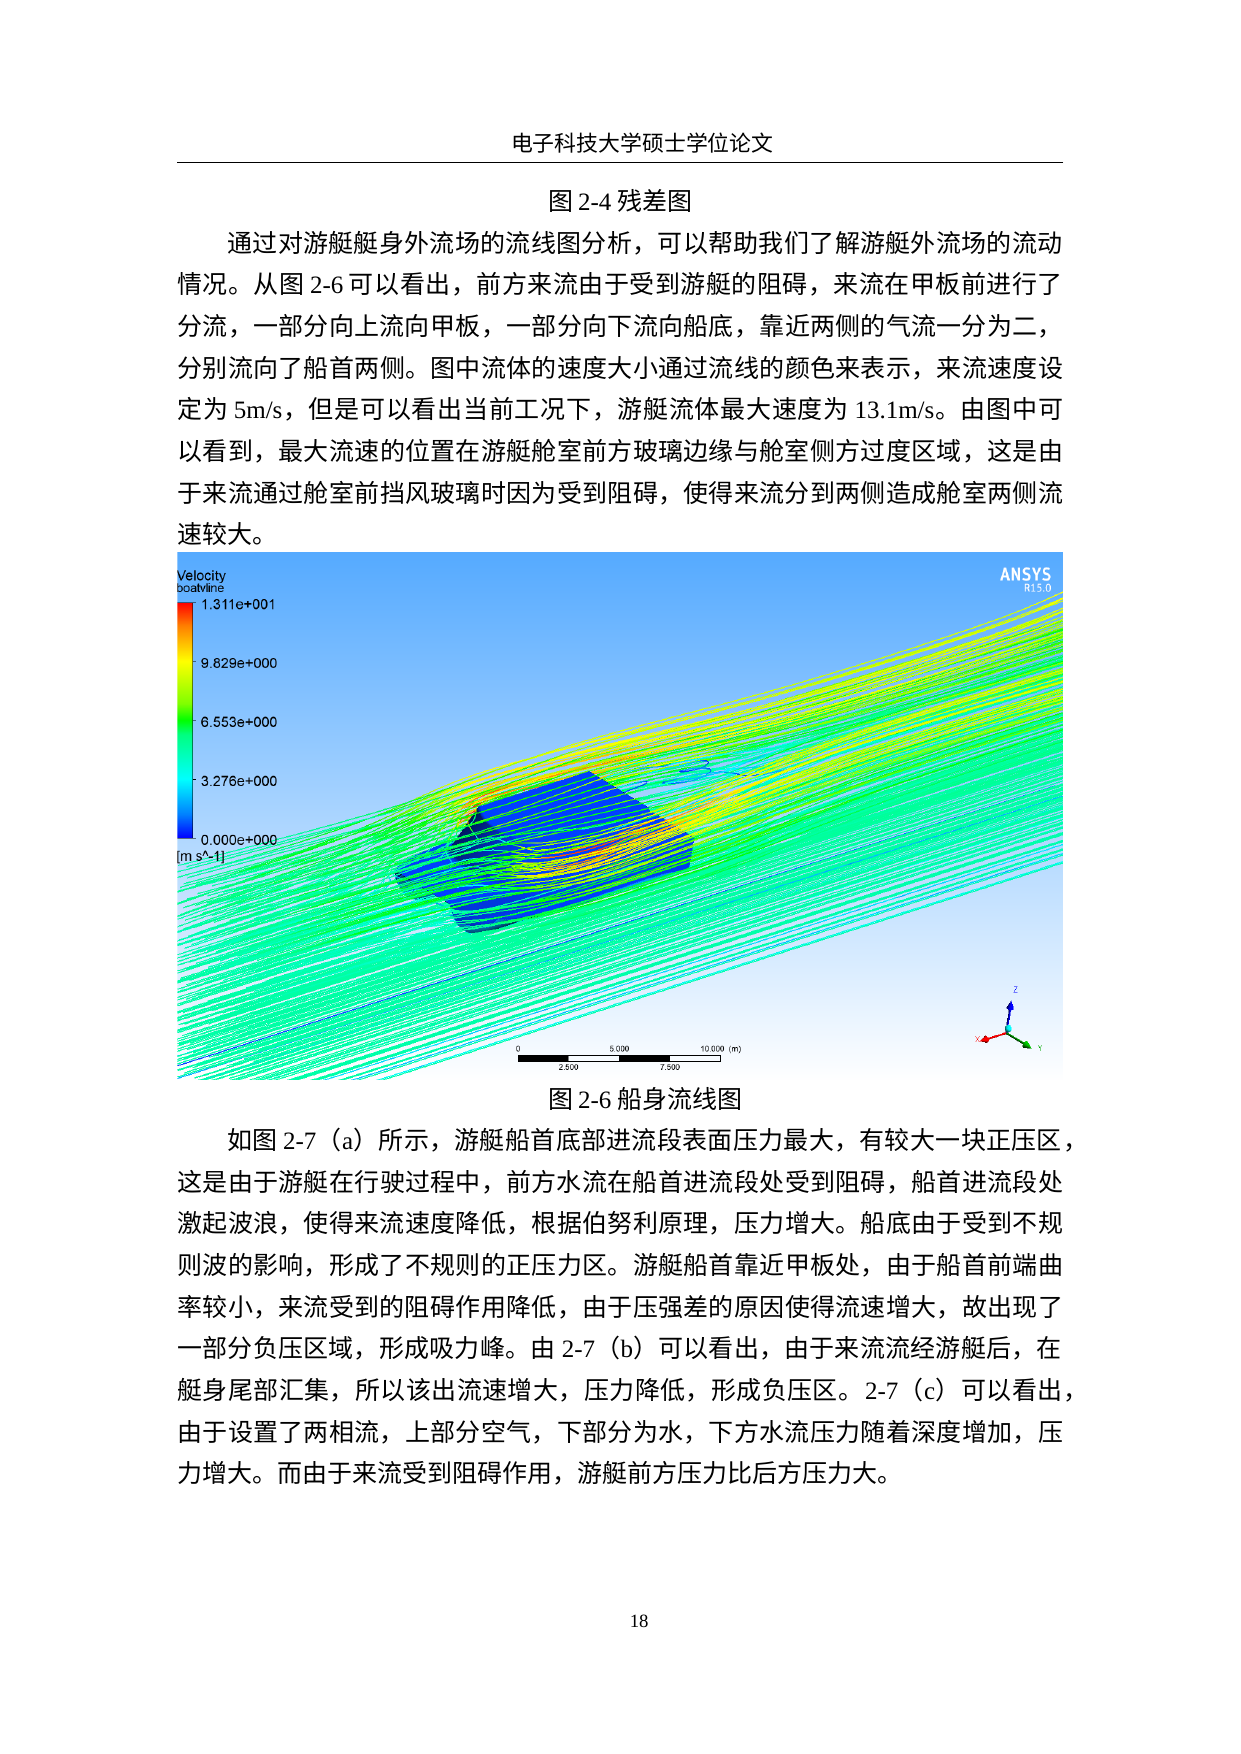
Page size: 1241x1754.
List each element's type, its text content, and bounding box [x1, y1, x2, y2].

text 图2-6 船身流线图 [177, 1080, 1063, 1116]
text 通过对游艇艇身外流场的流线图分析，可以帮助我们了解游艇外流场的流动情况。从图2-6可以看出，前方来流由于受到游艇的阻碍，来流在甲板前进行了分流，一部分向上流向甲板，一部分向下流向船底，靠近两侧的气流一分为二，分别流向了船首两侧。图中流体的速度大小通过流线的颜色来表示，来流速度设定为5m/s，但是可以看出当前工况下，游艇流体最大速度为13.1m/s。由图中可以看到，最大流速的位置在游艇舱室前方玻璃边缘与舱室侧方过度区域，这是由于来流通过舱室前挡风玻璃时因为受到阻碍，使得来流分到两侧造成舱室两侧流速较大。 [177, 219, 1063, 552]
text 图2-4 残差图 [177, 177, 1063, 219]
text 如图2-7（a）所示，游艇船首底部进流段表面压力最大，有较大一块正压区，这是由于游艇在行驶过程中，前方水流在船首进流段处受到阻碍，船首进流段处激起波浪，使得来流速度降低，根据伯努利原理，压力增大。船底由于受到不规则波的影响，形成了不规则的正压力区。游艇船首靠近甲板处，由于船首前端曲率较小，来流受到的阻碍作用降低，由于压强差的原因使得流速增大，故出现了一部分负压区域，形成吸力峰。由2-7（b）可以看出，由于来流流经游艇后，在艇身尾部汇集，所以该出流速增大，压力降低，形成负压区。2-7（c）可以看出，由于设置了两相流，上部分空气，下部分为水，下方水流压力随着深度增加，压力增大。而由于来流受到阻碍作用，游艇前方压力比后方压力大。 [177, 1116, 1063, 1491]
picture [177, 552, 1063, 1080]
